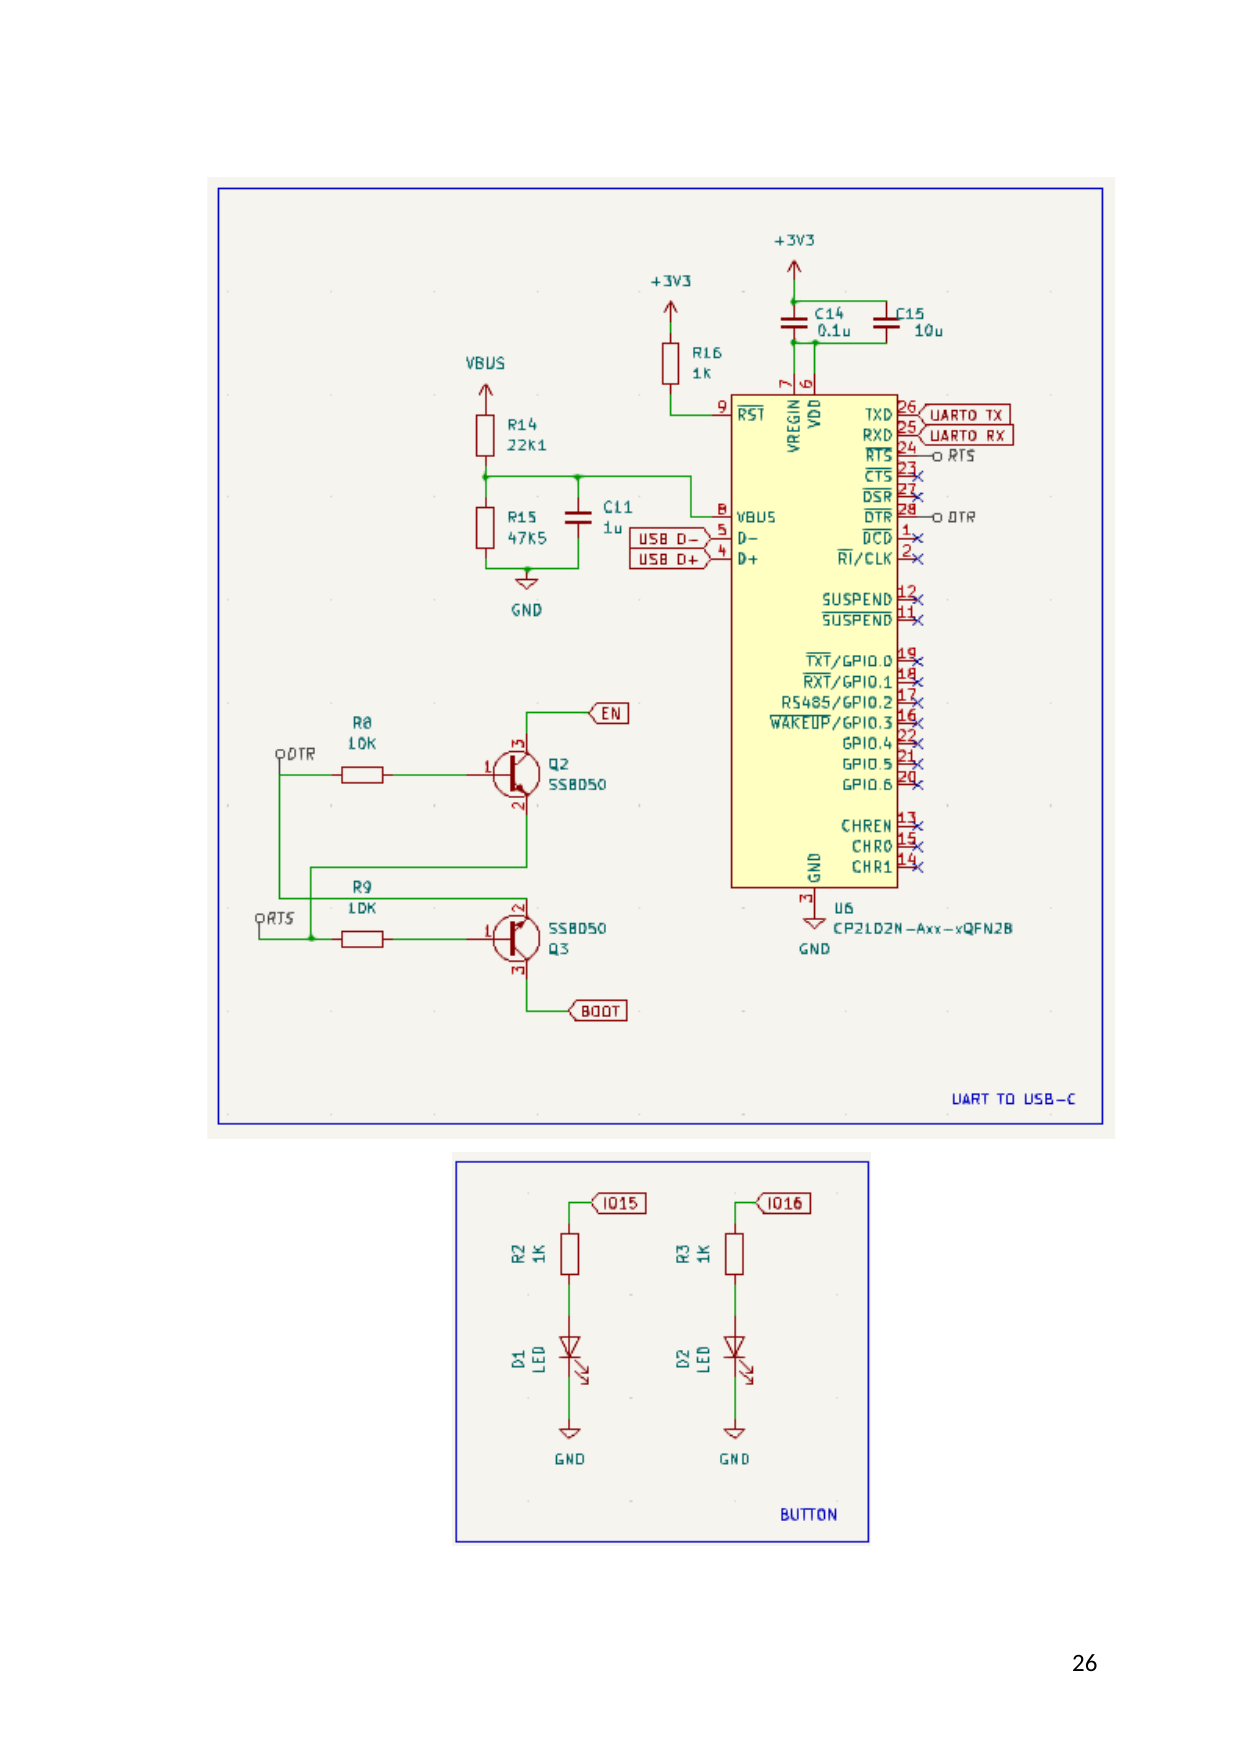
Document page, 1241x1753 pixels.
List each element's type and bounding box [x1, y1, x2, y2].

picture [207, 177, 1116, 1139]
picture [452, 1152, 871, 1546]
